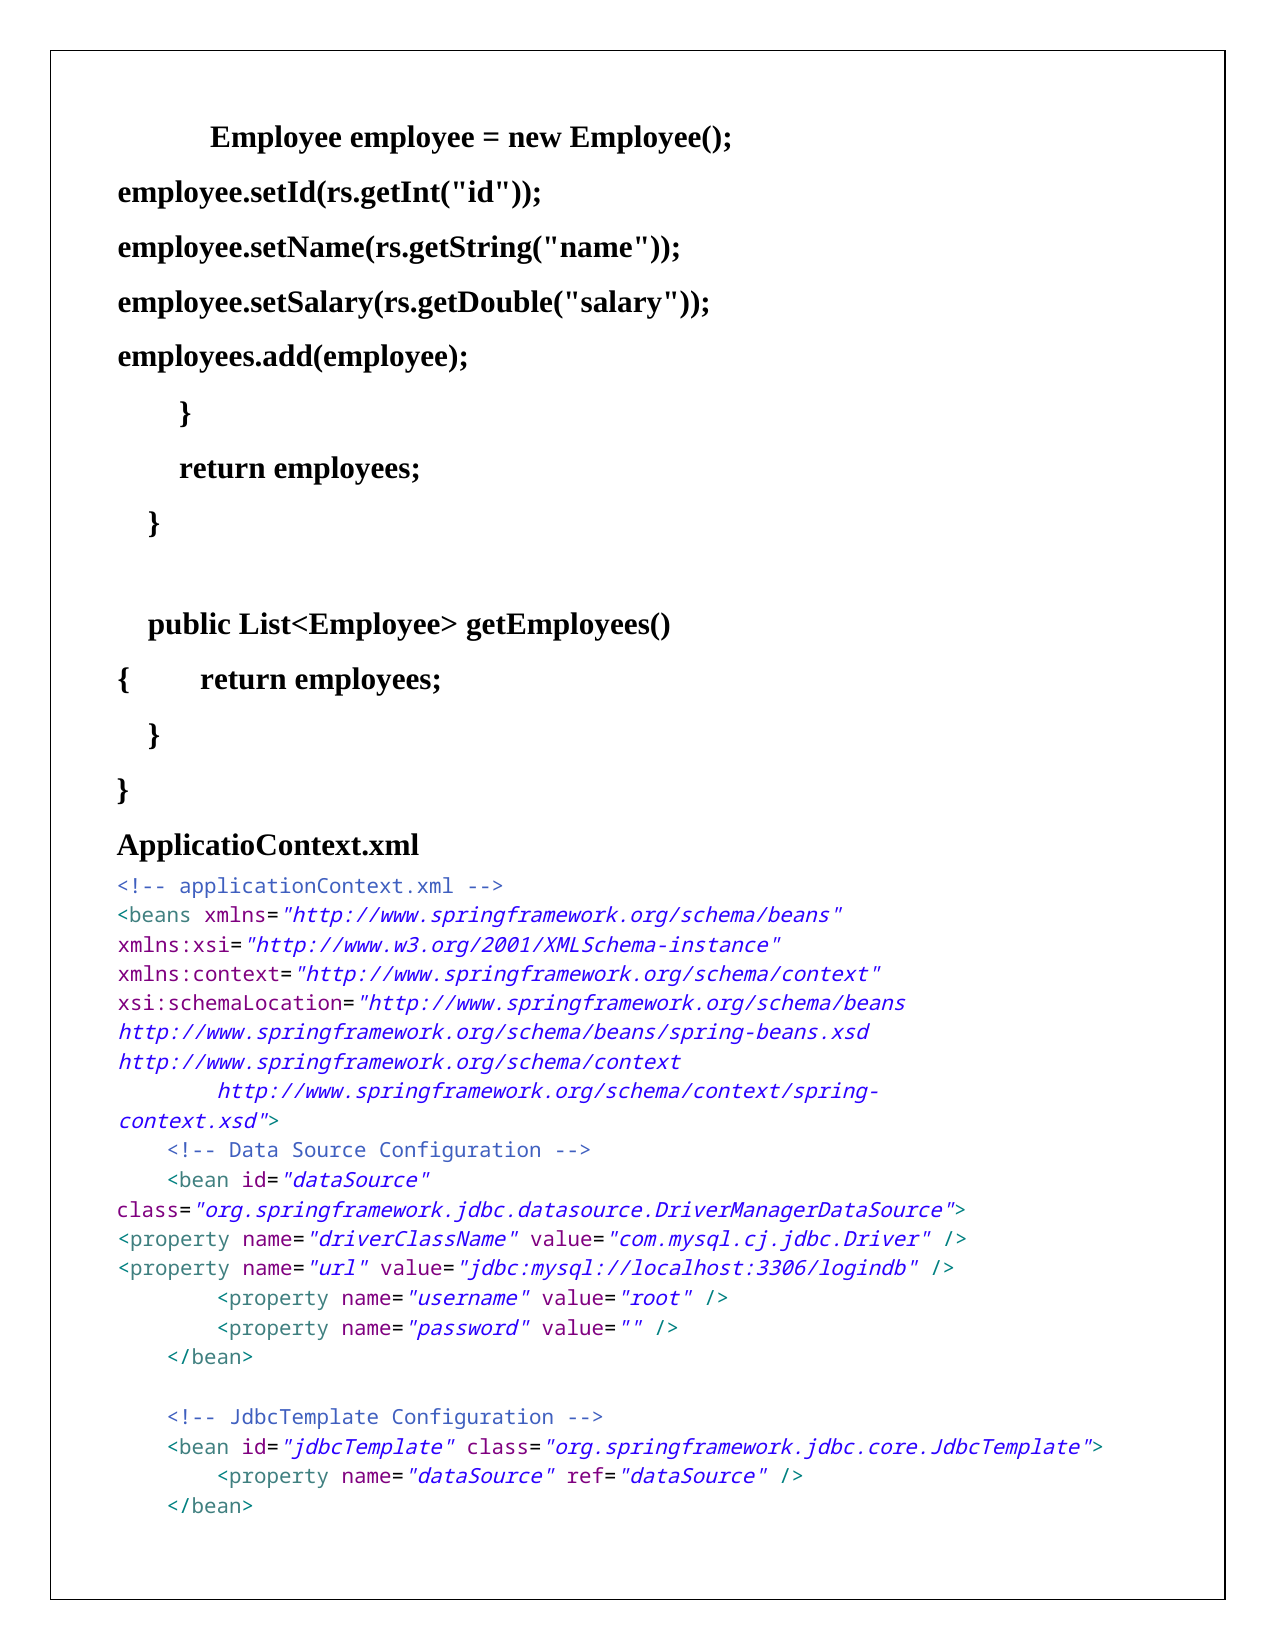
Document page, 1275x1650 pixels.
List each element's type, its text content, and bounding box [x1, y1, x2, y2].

text Employee employee = new Employee(); employee.setId(rs.getInt("id")); employee.setName(rs.getString("name")); employee.setSalary(rs.getDouble("salary")); employees.add(employee); [116, 118, 1157, 374]
text <!-- Data Source Configuration --> [116, 1135, 1157, 1164]
text <property name="password" value="" /> [116, 1313, 1157, 1341]
text } [116, 716, 1157, 752]
text ApplicatioContext.xml [116, 826, 1157, 862]
text http://www.springframework.org/schema/context/spring-context.xsd"> [116, 1076, 977, 1134]
text </bean> [116, 1491, 1157, 1520]
text class="org.springframework.jdbc.datasource.DriverManagerDataSource"> <property name="driverClassName" value="com.mysql.cj.jdbc.Driver" /> <property name="url" value="jdbc:mysql://localhost:3306/logindb" /> [116, 1195, 1011, 1282]
text } [116, 504, 1157, 540]
text public List<Employee> getEmployees() { return employees; [116, 605, 787, 696]
text <bean id="dataSource" [116, 1165, 1157, 1193]
text <beans xmlns="http://www.springframework.org/schema/beans" xmlns:xsi="http://www.w3.org/2001/XMLSchema-instance" xmlns:context="http://www.springframework.org/schema/context" xsi:schemaLocation="http://www.springframework.org/schema/beans http://www.springframework.org/schema/beans/spring-beans.xsd http://www.springframework.org/schema/context [116, 900, 1157, 1075]
text } [116, 771, 1157, 807]
text <property name="dataSource" ref="dataSource" /> [116, 1462, 1157, 1490]
text } [116, 394, 1157, 430]
text </bean> [116, 1342, 1157, 1371]
text return employees; [116, 449, 1157, 485]
text <!-- JdbcTemplate Configuration --> [116, 1402, 1157, 1431]
text <property name="username" value="root" /> [116, 1283, 1157, 1311]
text <bean id="jdbcTemplate" class="org.springframework.jdbc.core.JdbcTemplate"> [116, 1432, 1157, 1460]
text <!-- applicationContext.xml --> [116, 871, 1157, 899]
